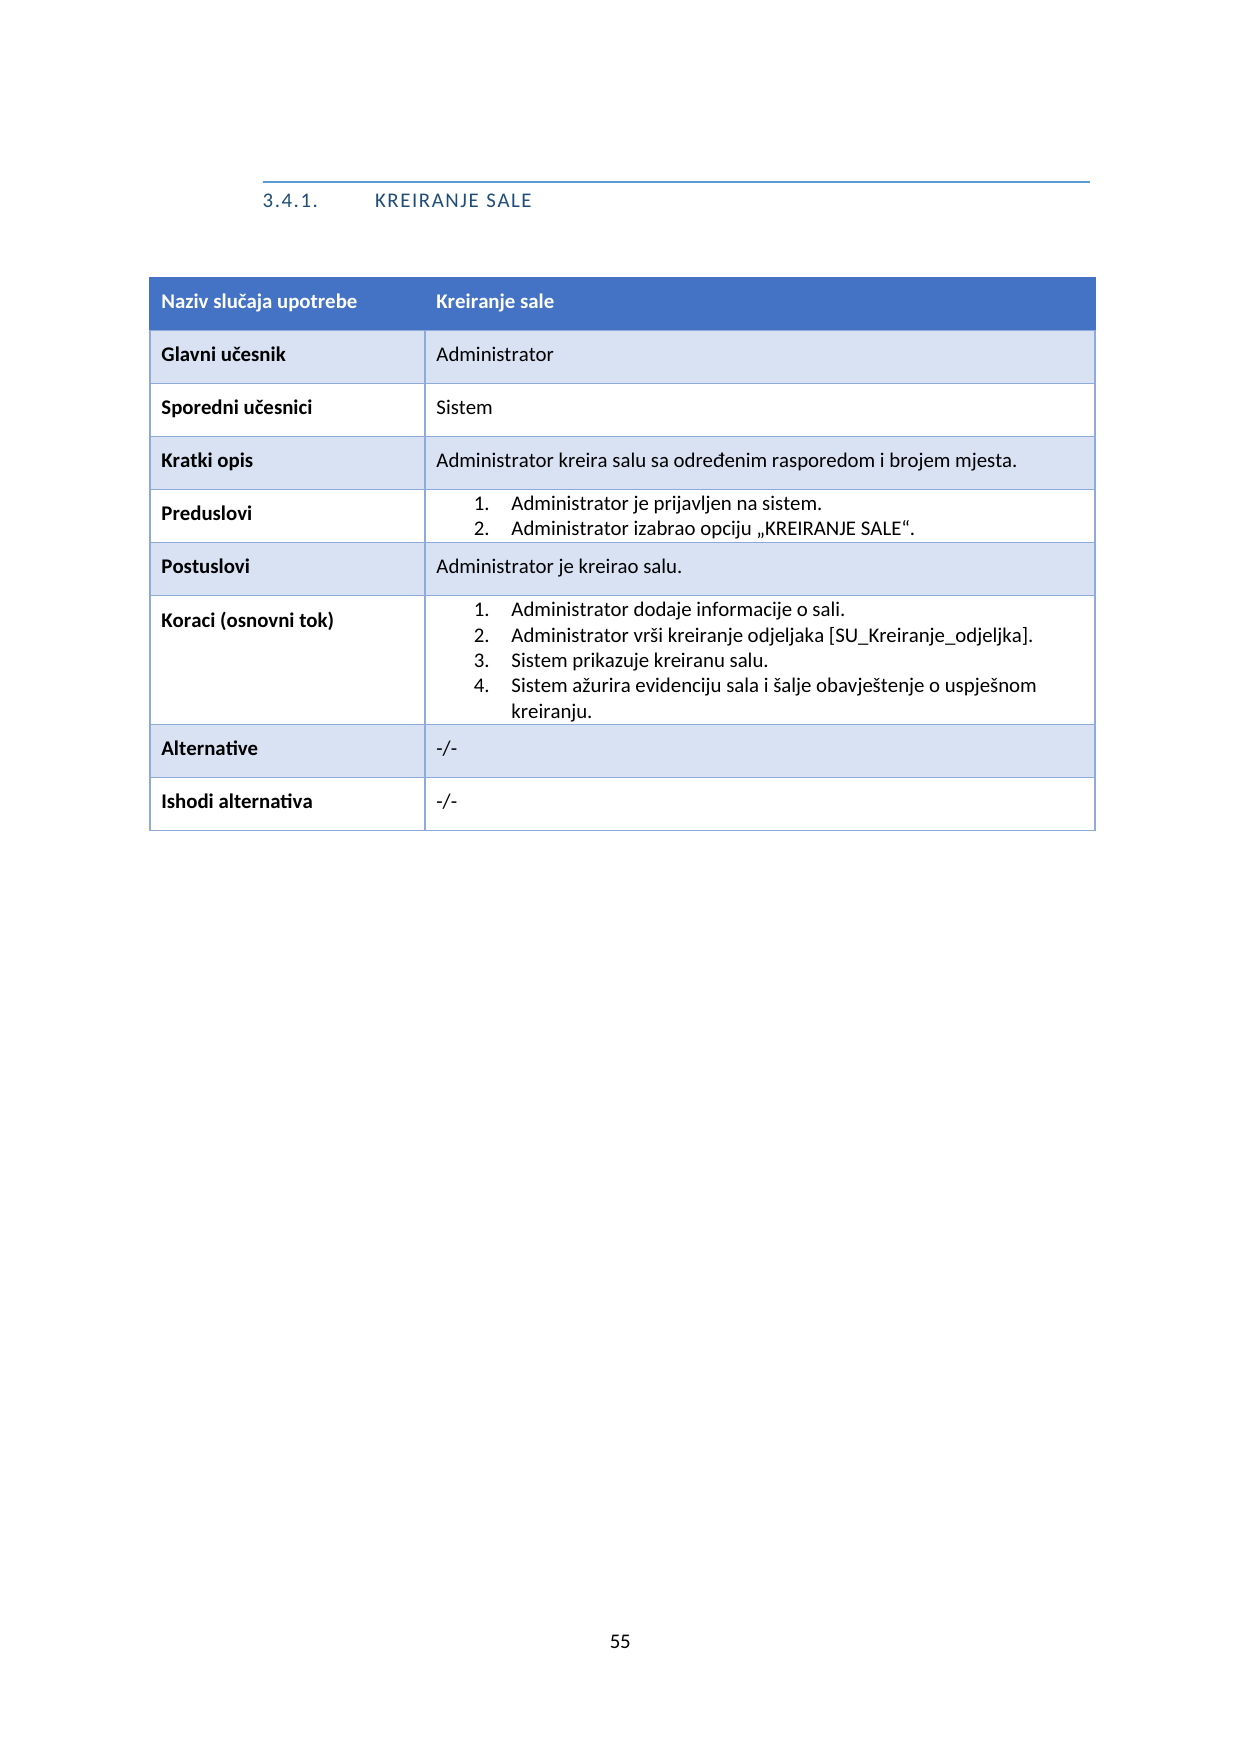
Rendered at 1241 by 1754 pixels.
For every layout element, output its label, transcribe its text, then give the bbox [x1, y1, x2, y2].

table_cell Administrator dodaje informacije o sali. Administrator vrši kreiranje odjeljaka [SU_Kreiranje_odjeljka]. Sistem prikazuje kreiranu salu. Sistem ažurira evidenciju sala i šalje obavještenje o uspješnom kreiranju. [426, 596, 1094, 723]
table_header Naziv slučaja upotrebe [151, 278, 424, 330]
table_cell Glavni učesnik [151, 331, 424, 383]
table_cell -/- [426, 725, 1094, 777]
table_cell Postuslovi [151, 543, 424, 595]
table_cell Administrator je kreirao salu. [426, 543, 1094, 595]
table_cell Sporedni učesnici [151, 384, 424, 436]
table_cell Administrator je prijavljen na sistem. Administrator izabrao opciju „KREIRANJE SALE“. [426, 490, 1094, 542]
subtitle Kreiranje sale [262, 182, 1090, 212]
table_cell Administrator [426, 331, 1094, 383]
table_cell Sistem [426, 384, 1094, 436]
table_cell Kratki opis [151, 437, 424, 489]
table_cell Ishodi alternativa [151, 778, 424, 830]
table_header Kreiranje sale [426, 278, 1094, 330]
table_cell Koraci (osnovni tok) [151, 596, 424, 723]
table_cell Administrator kreira salu sa određenim rasporedom i brojem mjesta. [426, 437, 1094, 489]
table_cell Alternative [151, 725, 424, 777]
table_cell -/- [426, 778, 1094, 830]
table_cell Preduslovi [151, 490, 424, 542]
